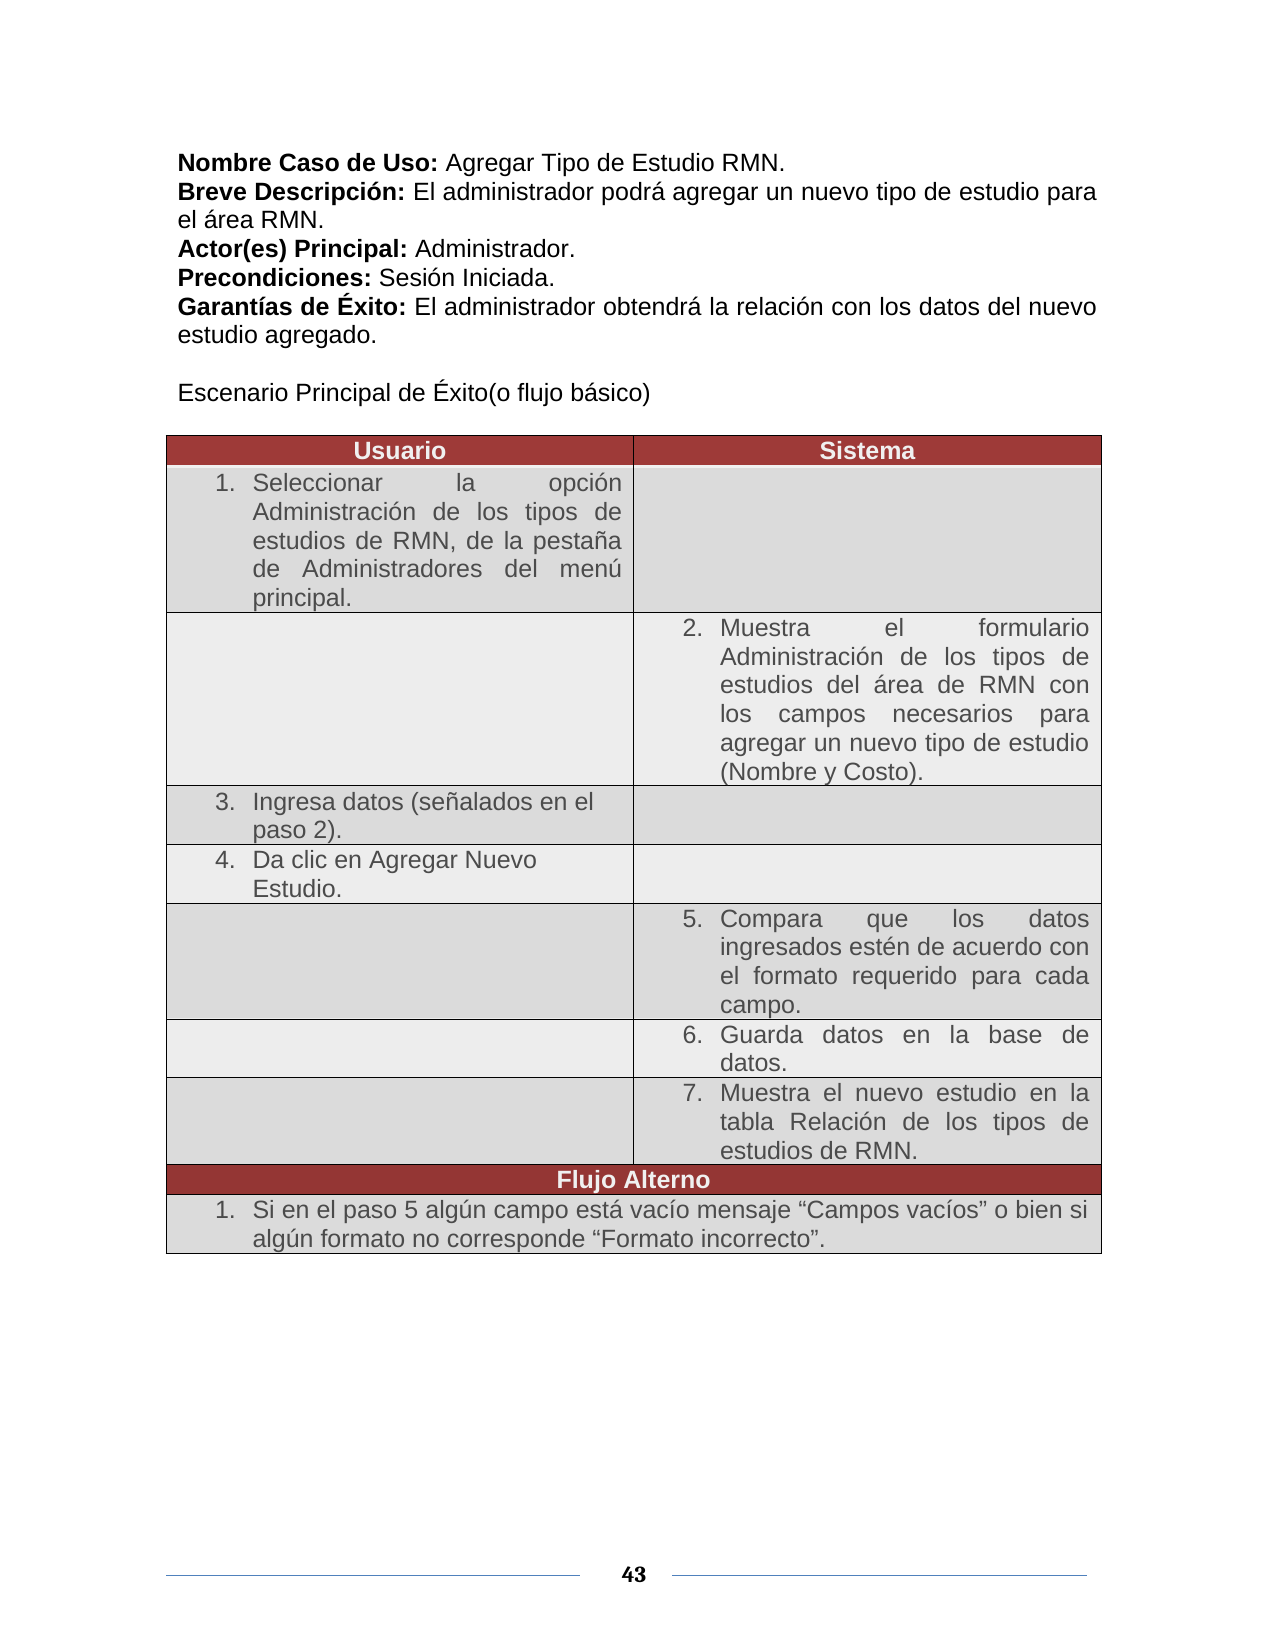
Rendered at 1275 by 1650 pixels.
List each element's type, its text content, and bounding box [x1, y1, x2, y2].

table_cell Seleccionar la opción Administración de los tipos de estudios de RMN, de la pestaña de Administradores del menú principal. [167, 468, 633, 612]
table_cell [634, 468, 1101, 612]
text Precondiciones: Sesión Iniciada. [177, 263, 1098, 291]
table_cell Si en el paso 5 algún campo está vacío mensaje “Campos vacíos” o bien si algún formato no corresponde “Formato incorrecto”. [167, 1195, 1101, 1253]
table_cell [167, 1078, 633, 1164]
text Garantías de Éxito: El administrador obtendrá la relación con los datos del nuevo estudio agregado. [177, 291, 1098, 349]
table_header Sistema [634, 436, 1101, 465]
text Breve Descripción: El administrador podrá agregar un nuevo tipo de estudio para el área RMN. [177, 176, 1098, 234]
table_cell [634, 845, 1101, 902]
table_cell Flujo Alterno [167, 1165, 1101, 1194]
text Nombre Caso de Uso: Agregar Tipo de Estudio RMN. [177, 148, 1098, 176]
table_cell Muestra el nuevo estudio en la tabla Relación de los tipos de estudios de RMN. [634, 1078, 1101, 1164]
table_header Usuario [167, 436, 633, 465]
table_cell [167, 904, 633, 1018]
text Escenario Principal de Éxito(o flujo básico) [177, 378, 1098, 406]
table_cell [634, 786, 1101, 844]
table_cell Muestra el formulario Administración de los tipos de estudios del área de RMN con los campos necesarios para agregar un nuevo tipo de estudio (Nombre y Costo). [634, 613, 1101, 785]
table_cell Ingresa datos (señalados en el paso 2). [167, 786, 633, 844]
table_cell Da clic en Agregar Nuevo Estudio. [167, 845, 633, 902]
text Actor(es) Principal: Administrador. [177, 234, 1098, 263]
table_cell Guarda datos en la base de datos. [634, 1020, 1101, 1077]
table_cell [167, 1020, 633, 1077]
table_cell Compara que los datos ingresados estén de acuerdo con el formato requerido para cada campo. [634, 904, 1101, 1018]
table_cell [167, 613, 633, 785]
